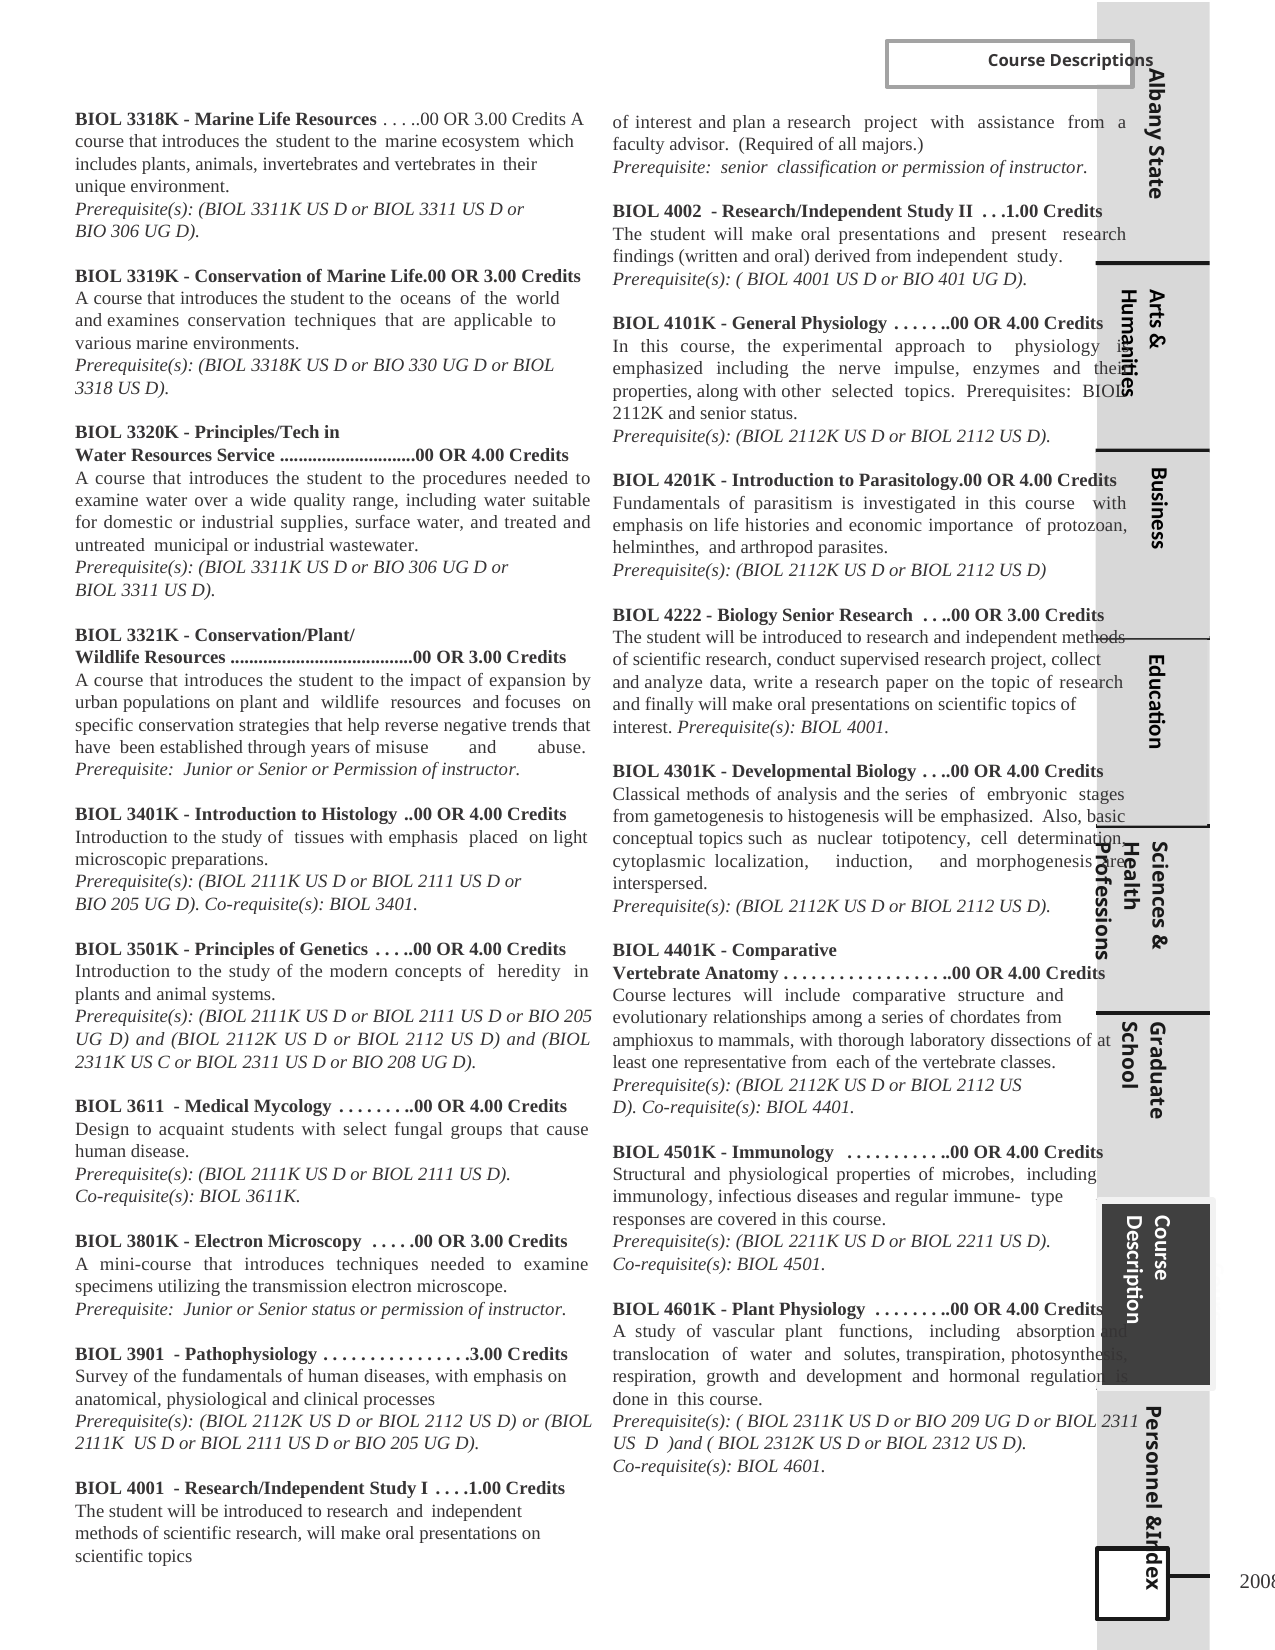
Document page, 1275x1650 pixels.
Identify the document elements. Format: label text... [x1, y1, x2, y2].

text BIOL 3311 US D). [75, 579, 588, 600]
text BIOL 3401K - Introduction to Histology ..00 OR 4.00 Credits Introduction to the study of tissues with emphasis placed on light microscopic preparations. [75, 803, 591, 870]
text Course Descriptions [62, 50, 1153, 70]
text Prerequisite(s): ( BIOL 2311K US D or BIO 209 UG D or BIOL 2311 [612, 1410, 1242, 1431]
text UG D) and (BIOL 2112K US D or BIOL 2112 US D) and (BIOL [75, 1028, 593, 1049]
text of interest and plan a research project with assistance from a faculty advisor. (Required of all majors.) [612, 111, 1128, 155]
text US D )and ( BIOL 2312K US D or BIOL 2312 US D). Co-requisite(s): BIOL 4601. [612, 1432, 1029, 1476]
text Water Resources Service .............................00 OR 4.00 Credits [75, 444, 588, 466]
text Vertebrate Anatomy . . . . . . . . . . . . . . . . . ..00 OR 4.00 Credits Course lectures will include comparative structure and evolutionary relationships among a series of chordates from amphioxus to mammals, with thorough laboratory dissections of at least one representative from each of the vertebrate classes. [612, 962, 1128, 1073]
text A course that introduces the student to the impact of expansion by urban populations on plant and wildlife resources and focuses on specific conservation strategies that help reverse negative trends that have been established through years of misuse and abuse. Prerequisite: Junior or Senior or Permission of instructor. [75, 669, 591, 780]
text A course that introduces the student to the procedures needed to examine water over a wide quality range, including water suitable for domestic or industrial supplies, surface water, and treated and untreated municipal or industrial wastewater. [75, 467, 591, 555]
text Prerequisite(s): (BIOL 2112K US D or BIOL 2112 US D). Co-requisite(s): BIOL 4401. [612, 1074, 1049, 1118]
text BIOL 3319K - Conservation of Marine Life.00 OR 3.00 Credits A course that introduces the student to the oceans of the world and examines conservation techniques that are applicable to various marine environments. [75, 264, 591, 353]
text BIOL 4501K - Immunology . . . . . . . . . . ..00 OR 4.00 Credits Structural and physiological properties of microbes, including immunology, infectious diseases and regular immune- type responses are covered in this course. [612, 1141, 1128, 1229]
text 2112K and senior status. [612, 402, 1242, 424]
text BIO 205 UG D). Co-requisite(s): BIOL 3401. [75, 893, 588, 915]
text 3318 US D). [75, 377, 588, 398]
text 2111K US D or BIOL 2111 US D or BIO 205 UG D). [75, 1432, 588, 1454]
text BIOL 3320K - Principles/Tech in [75, 421, 588, 443]
text Prerequisite(s): (BIOL 3311K US D or BIO 306 UG D or [75, 556, 588, 578]
text BIOL 3318K - Marine Life Resources . . . ..00 OR 3.00 Credits A course that introduces the student to the marine ecosystem which includes plants, animals, invertebrates and vertebrates in their unique environment. [75, 108, 591, 197]
text BIOL 4301K - Developmental Biology . . ..00 OR 4.00 Credits Classical methods of analysis and the series of embryonic stages from gametogenesis to histogenesis will be emphasized. Also, basic conceptual topics such as nuclear totipotency, cell determination, cytoplasmic localization, induction, and morphogenesis are interspersed. [612, 760, 1128, 894]
text BIOL 4222 - Biology Senior Research . . ..00 OR 3.00 Credits The student will be introduced to research and independent methods of scientific research, conduct supervised research project, collect and analyze data, write a research paper on the topic of research and finally will make oral presentations on scientific topics of interest. Prerequisite(s): BIOL 4001. [612, 603, 1128, 737]
text BIOL 3801K - Electron Microscopy . . . . .00 OR 3.00 Credits [75, 1230, 588, 1252]
text Prerequisite(s): (BIOL 2112K US D or BIOL 2112 US D) [612, 559, 1242, 580]
text BIOL 4101K - General Physiology . . . . . ..00 OR 4.00 Credits [612, 312, 1242, 334]
text Prerequisite(s): (BIOL 2112K US D or BIOL 2112 US D) or (BIOL [75, 1410, 593, 1431]
text BIOL 4201K - Introduction to Parasitology.00 OR 4.00 Credits Fundamentals of parasitism is investigated in this course with emphasis on life histories and economic importance of protozoan, helminthes, and arthropod parasites. [612, 469, 1128, 558]
text BIOL 3501K - Principles of Genetics . . . ..00 OR 4.00 Credits Introduction to the study of the modern concepts of heredity in plants and animal systems. [75, 938, 591, 1004]
text Prerequisite(s): (BIOL 2111K US D or BIOL 2111 US D). [75, 1163, 588, 1184]
text BIOL 3901 - Pathophysiology . . . . . . . . . . . . . . . .3.00 Credits Survey of the fundamentals of human diseases, with emphasis on anatomical, physiological and clinical processes [75, 1343, 568, 1409]
text Prerequisite(s): (BIOL 3318K US D or BIO 330 UG D or BIOL [75, 354, 588, 376]
text Prerequisite(s): (BIOL 2112K US D or BIOL 2112 US D). [612, 894, 1242, 916]
text Prerequisite: senior classification or permission of instructor. [612, 156, 1242, 177]
text BIOL 4002 - Research/Independent Study II . . .1.00 Credits The student will make oral presentations and present research findings (written and oral) derived from independent study. Prerequisite(s): ( BIOL 4001 US D or BIO 401 UG D). [612, 200, 1128, 289]
text BIOL 4001 - Research/Independent Study I . . . .1.00 Credits The student will be introduced to research and independent methods of scientific research, will make oral presentations on scientific topics [75, 1477, 591, 1566]
text Prerequisite(s): (BIOL 2211K US D or BIOL 2211 US D). [612, 1230, 1242, 1252]
text Prerequisite(s): (BIOL 2111K US D or BIOL 2111 US D or BIO 205 [75, 1006, 592, 1027]
text BIOL 4401K - Comparative [612, 939, 1242, 961]
text Co-requisite(s): BIOL 3611K. [75, 1185, 588, 1207]
text A study of vascular plant functions, including absorption and translocation of water and solutes, transpiration, photosynthesis, respiration, growth and development and hormonal regulation is done in this course. [612, 1320, 1128, 1409]
text Prerequisite(s): (BIOL 2112K US D or BIOL 2112 US D). [612, 424, 1242, 446]
text A mini-course that introduces techniques needed to examine specimens utilizing the transmission electron microscope. Prerequisite: Junior or Senior status or permission of instructor. [75, 1253, 591, 1319]
text In this course, the experimental approach to physiology is emphasized including the nerve impulse, enzymes and their properties, along with other selected topics. Prerequisites: BIOL [612, 335, 1129, 401]
text BIOL 3321K - Conservation/Plant/ [75, 623, 588, 645]
text 2311K US C or BIOL 2311 US D or BIO 208 UG D). [75, 1051, 588, 1072]
text Co-requisite(s): BIOL 4501. [612, 1253, 1242, 1274]
text Prerequisite(s): (BIOL 2111K US D or BIOL 2111 US D or [75, 871, 588, 892]
text BIOL 4601K - Plant Physiology . . . . . . . ..00 OR 4.00 Credits [612, 1297, 1242, 1319]
text Prerequisite(s): (BIOL 3311K US D or BIOL 3311 US D or [75, 197, 588, 219]
text Wildlife Resources .......................................00 OR 3.00 Credits [75, 646, 588, 667]
text BIO 306 UG D). [75, 220, 588, 241]
text BIOL 3611 - Medical Mycology . . . . . . . ..00 OR 4.00 Credits Design to acquaint students with select fungal groups that cause human disease. [75, 1095, 591, 1162]
